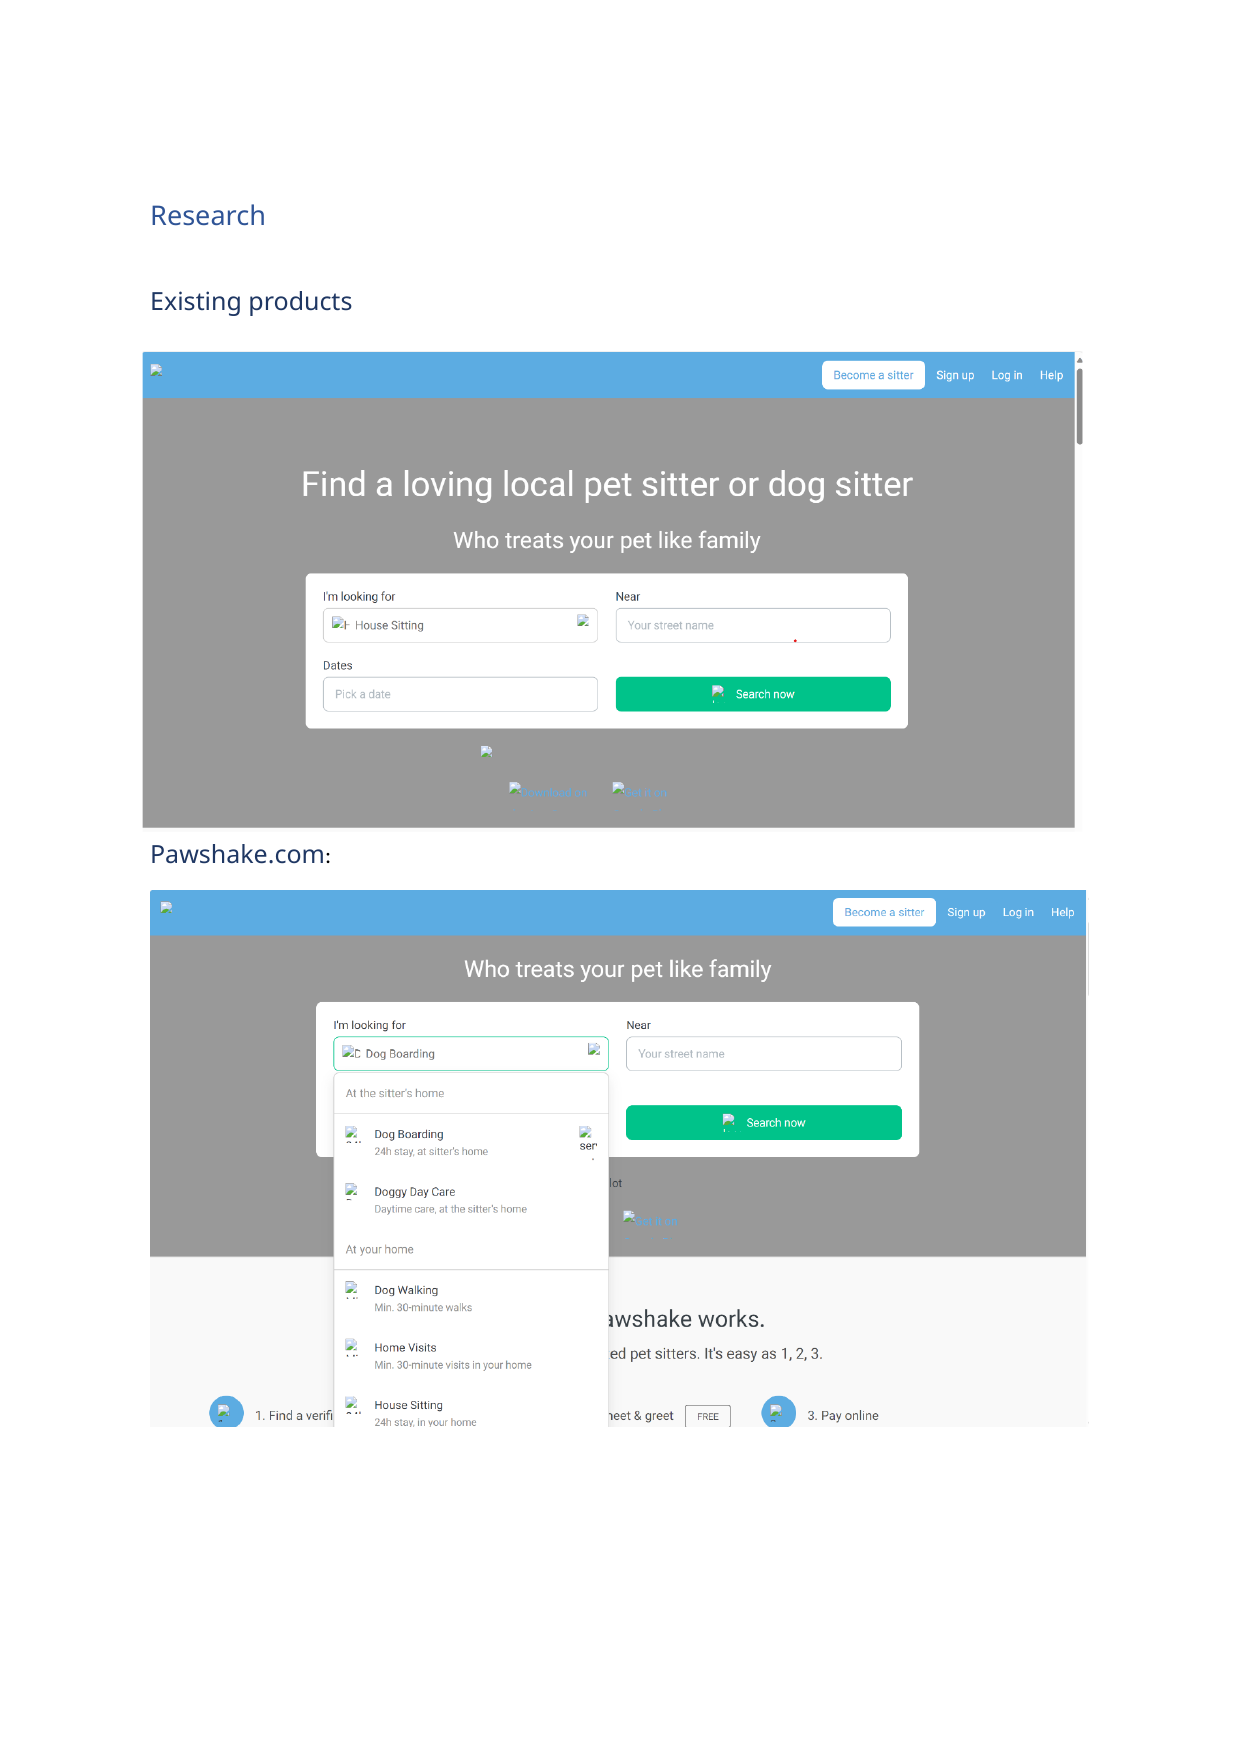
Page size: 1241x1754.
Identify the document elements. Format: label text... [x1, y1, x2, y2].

subtitle Research [150, 197, 1090, 234]
picture [150, 890, 1089, 1427]
subtitle Existing products [150, 283, 1090, 318]
picture [142, 351, 1083, 832]
